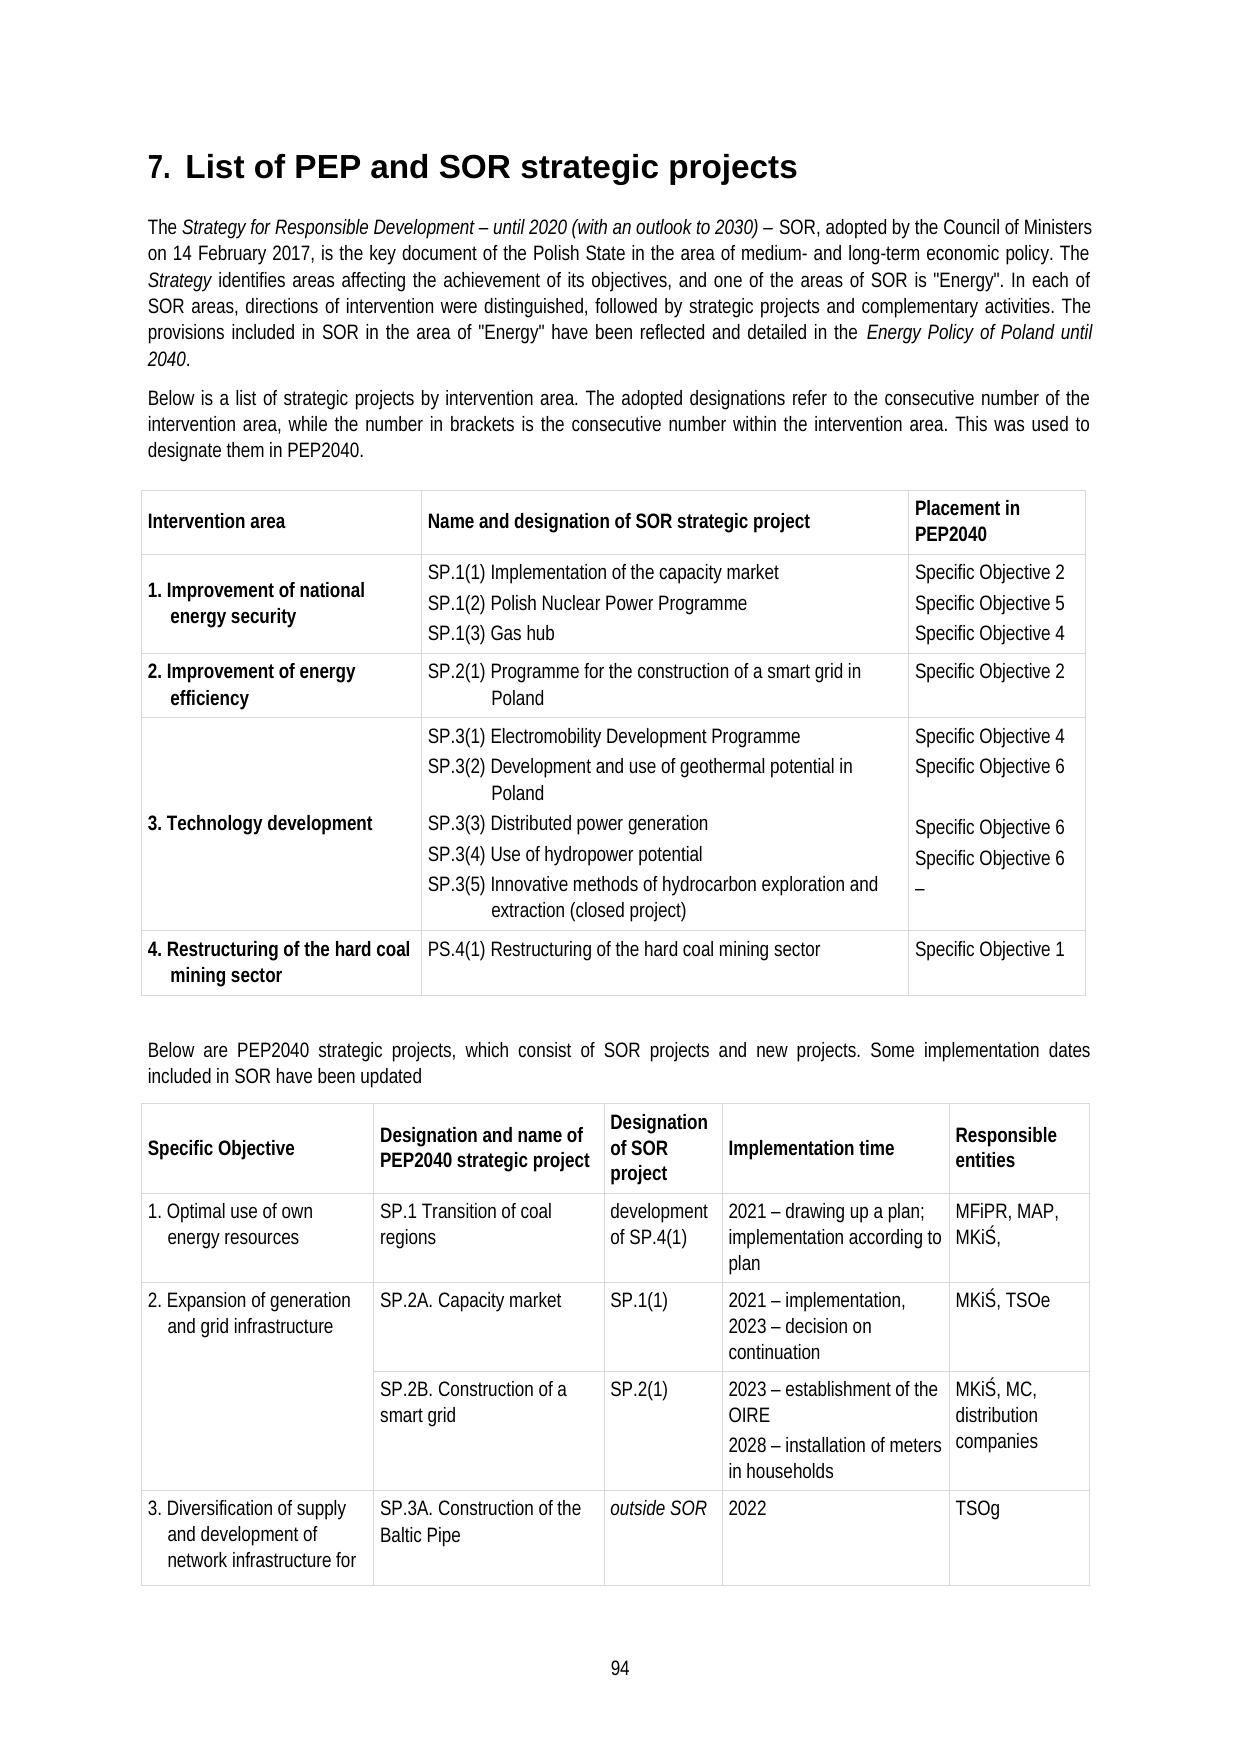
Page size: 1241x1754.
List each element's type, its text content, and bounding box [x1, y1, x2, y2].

table_cell development of SP.4(1) [605, 1194, 722, 1282]
table_header Intervention area [142, 491, 421, 554]
table_cell 2. Improvement of energy efficiency [142, 654, 421, 717]
table_cell MKiŚ, MC, distribution companies [950, 1372, 1089, 1490]
table_cell SP.3(1) Electromobility Development Programme SP.3(2) Development and use of geothermal potential in Poland SP.3(3) Distributed power generation SP.3(4) Use of hydropower potential SP.3(5) Innovative methods of hydrocarbon exploration and extraction (closed project) [422, 718, 908, 930]
table_cell SP.2(1) Programme for the construction of a smart grid in Poland [422, 654, 908, 717]
table_header Specific Objective [142, 1104, 373, 1192]
table_cell 1. Optimal use of own energy resources [142, 1194, 373, 1282]
table_cell Specific Objective 1 [909, 931, 1085, 994]
table_cell SP.2B. Construction of a smart grid [374, 1372, 604, 1490]
table_header Name and designation of SOR strategic project [422, 491, 908, 554]
table_cell 2023 – establishment of the OIRE 2028 – installation of meters in households [723, 1372, 949, 1490]
text Below is a list of strategic projects by intervention area. The adopted designations refer to the consecutive number of the intervention area, while the number in brackets is the consecutive number within the intervention area. This was used to designate them in PEP2040. [148, 385, 1093, 462]
table_cell Specific Objective 4 Specific Objective 6 Specific Objective 6 Specific Objective 6 – [909, 718, 1085, 930]
table_cell SP.1 Transition of coal regions [374, 1194, 604, 1282]
text The Strategy for Responsible Development – until 2020 (with an outlook to 2030) – SOR, adopted by the Council of Ministers on 14 February 2017, is the key document of the Polish State in the area of medium- and long-term economic policy. The Strategy identifies areas affecting the achievement of its objectives, and one of the areas of SOR is "Energy". In each of SOR areas, directions of intervention were distinguished, followed by strategic projects and complementary activities. The provisions included in SOR in the area of "Energy" have been reflected and detailed in the Energy Policy of Poland until 2040. [148, 215, 1093, 371]
table_cell SP.2(1) [605, 1372, 722, 1490]
table_cell SP.2A. Capacity market [374, 1283, 604, 1371]
table_cell 3. Technology development [142, 718, 421, 930]
table_cell 2021 – drawing up a plan; implementation according to plan [723, 1194, 949, 1282]
table_cell MKiŚ, TSOe [950, 1283, 1089, 1371]
table_header Designation of SOR project [605, 1104, 722, 1192]
table_cell outside SOR [605, 1491, 722, 1585]
table_cell Specific Objective 2 [909, 654, 1085, 717]
table_cell Specific Objective 2 Specific Objective 5 Specific Objective 4 [909, 555, 1085, 653]
subtitle List of PEP and SOR strategic projects [148, 148, 1093, 186]
table_cell 4. Restructuring of the hard coal mining sector [142, 931, 421, 994]
table_cell SP.1(1) Implementation of the capacity market SP.1(2) Polish Nuclear Power Programme SP.1(3) Gas hub [422, 555, 908, 653]
table_header Designation and name of PEP2040 strategic project [374, 1104, 604, 1192]
table_cell 1. Improvement of national energy security [142, 555, 421, 653]
table_header Implementation time [723, 1104, 949, 1192]
text Below are PEP2040 strategic projects, which consist of SOR projects and new projects. Some implementation dates included in SOR have been updated [148, 1038, 1093, 1088]
table_cell MFiPR, MAP, MKiŚ, [950, 1194, 1089, 1282]
table_header Responsible entities [950, 1104, 1089, 1192]
table_cell SP.3A. Construction of the Baltic Pipe [374, 1491, 604, 1585]
table_cell 2022 [723, 1491, 949, 1585]
table_header Placement in PEP2040 [909, 491, 1085, 554]
table_cell 2. Expansion of generation and grid infrastructure [142, 1283, 373, 1490]
table_cell SP.1(1) [605, 1283, 722, 1371]
table_cell 2021 – implementation, 2023 – decision on continuation [723, 1283, 949, 1371]
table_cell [142, 1491, 373, 1585]
table_cell PS.4(1) Restructuring of the hard coal mining sector [422, 931, 908, 994]
table_cell TSOg [950, 1491, 1089, 1585]
